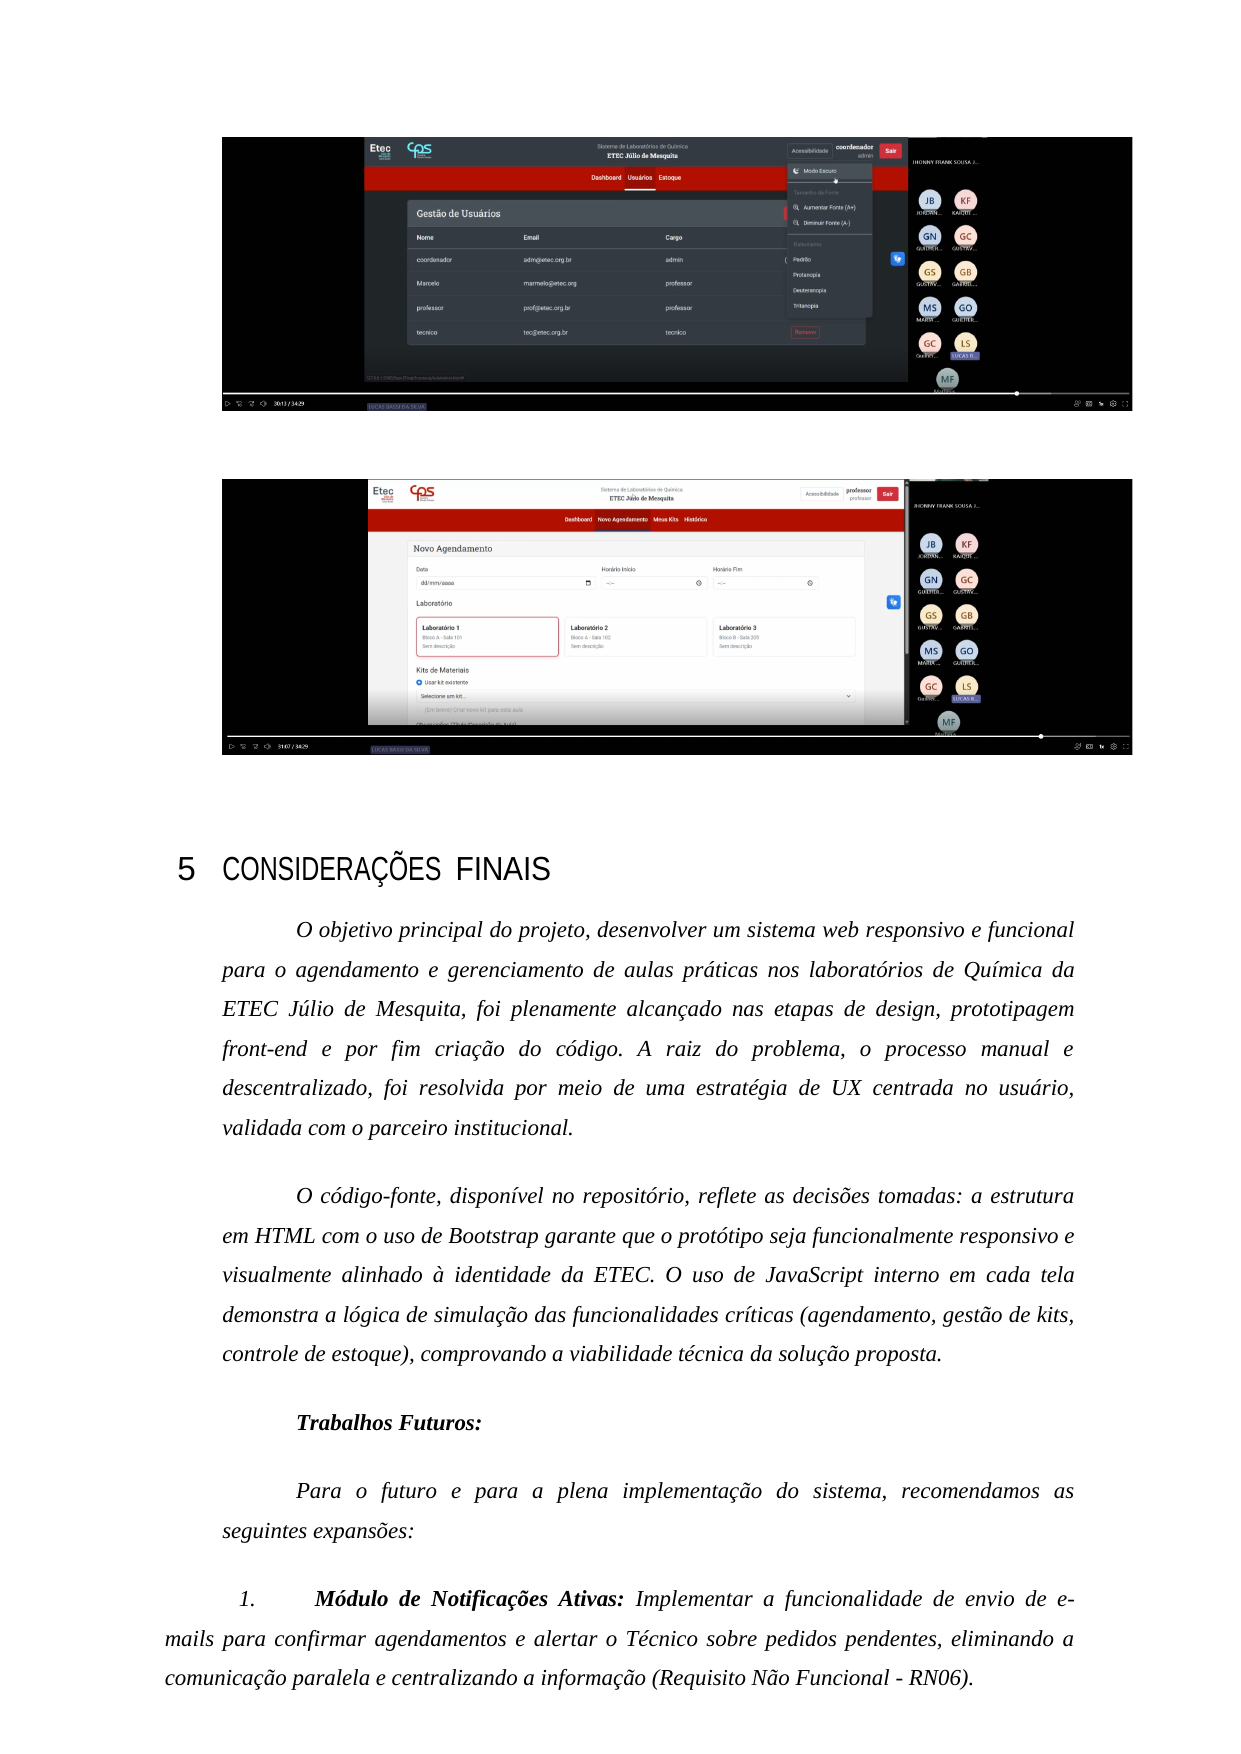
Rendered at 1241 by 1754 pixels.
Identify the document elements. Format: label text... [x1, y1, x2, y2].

text O objetivo principal do projeto, desenvolver um sistema web responsivo e funcional para o agendamento e gerenciamento de aulas práticas nos laboratórios de Química da ETEC Júlio de Mesquita, foi plenamente alcançado nas etapas de design, prototipagem front-end e por fim criação do código. A raiz do problema, o processo manual e descentralizado, foi resolvida por meio de uma estratégia de UX centrada no usuário, validada com o parceiro institucional. [222, 916, 1076, 1140]
text Trabalhos Futuros: [222, 1409, 1076, 1435]
picture [222, 137, 1133, 411]
subtitle CONSIDERAÇÕES FINAIS [177, 848, 1076, 887]
text Para o futuro e para a plena implementação do sistema, recomendamos as seguintes expansões: [222, 1477, 1076, 1543]
picture [222, 479, 1133, 755]
list Módulo de Notificações Ativas: Implementar a funcionalidade de envio de e-mails para confirmar agendamentos e alertar o Técnico sobre pedidos pendentes, eliminando a comunicação paralela e centralizando a informação (Requisito Não Funcional - RN06). [164, 1586, 1076, 1691]
text O código-fonte, disponível no repositório, reflete as decisões tomadas: a estrutura em HTML com o uso de Bootstrap garante que o protótipo seja funcionalmente responsivo e visualmente alinhado à identidade da ETEC. O uso de JavaScript interno em cada tela demonstra a lógica de simulação das funcionalidades críticas (agendamento, gestão de kits, controle de estoque), comprovando a viabilidade técnica da solução proposta. [222, 1182, 1076, 1366]
